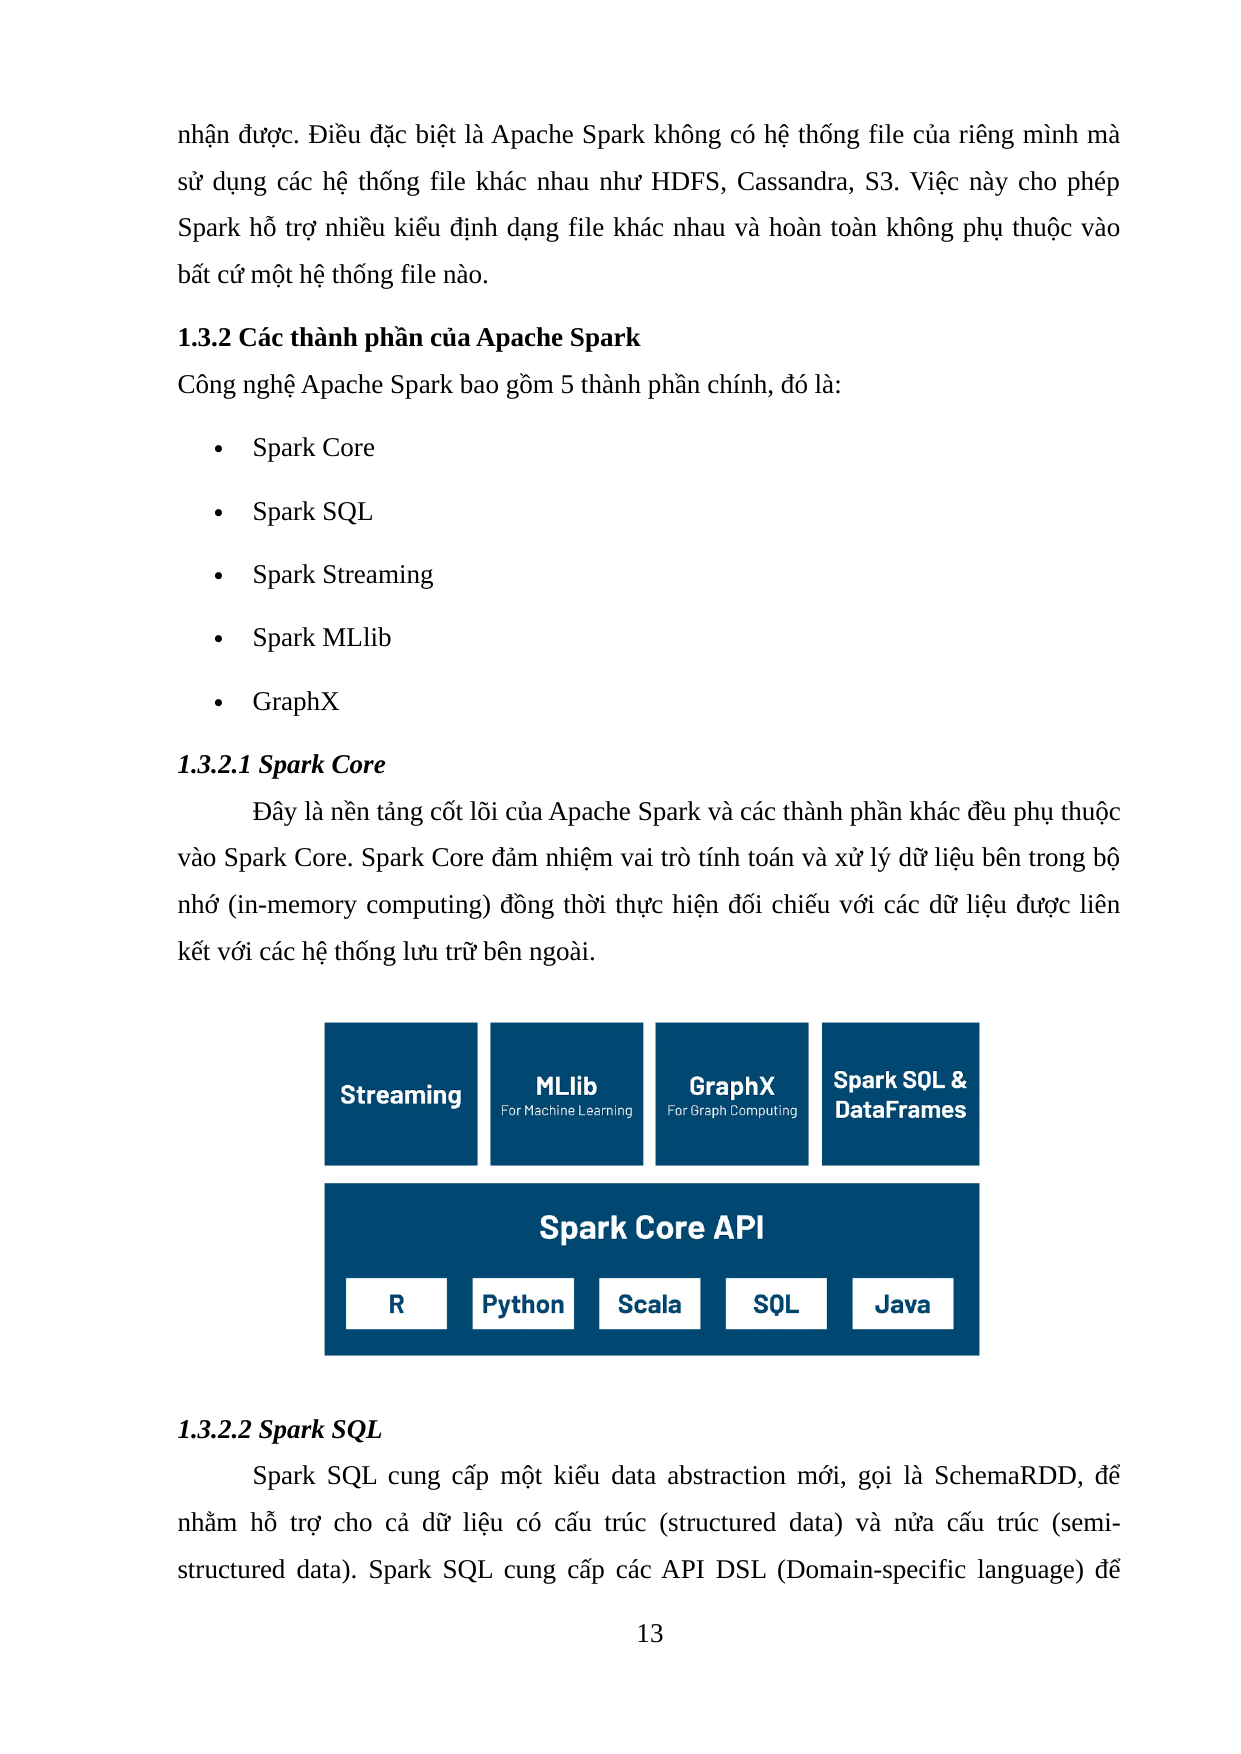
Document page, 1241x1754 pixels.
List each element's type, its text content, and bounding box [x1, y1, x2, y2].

subtitle 1.3.2.1 Spark Core [177, 748, 1122, 779]
list Spark MLlib [215, 621, 1122, 653]
list Spark SQL [215, 495, 1122, 526]
list Spark Core [215, 431, 1122, 463]
text Đây là nền tảng cốt lõi của Apache Spark và các thành phần khác đều phụ thuộc vào Spark Core. Spark Core đảm nhiệm vai trò tính toán và xử lý dữ liệu bên trong bộ nhớ (in-memory computing) đồng thời thực hiện đối chiếu với các dữ liệu được liên kết với các hệ thống lưu trữ bên ngoài. [177, 795, 1122, 966]
list Spark Streaming [215, 558, 1122, 589]
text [177, 118, 1122, 289]
subtitle 1.3.2.2 Spark SQL [177, 1413, 1122, 1444]
picture [309, 998, 990, 1381]
text Công nghệ Apache Spark bao gồm 5 thành phần chính, đó là: [177, 368, 1122, 399]
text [177, 1459, 1122, 1584]
subtitle 1.3.2 Các thành phần của Apache Spark [177, 321, 1122, 353]
list GraphX [215, 685, 1122, 716]
